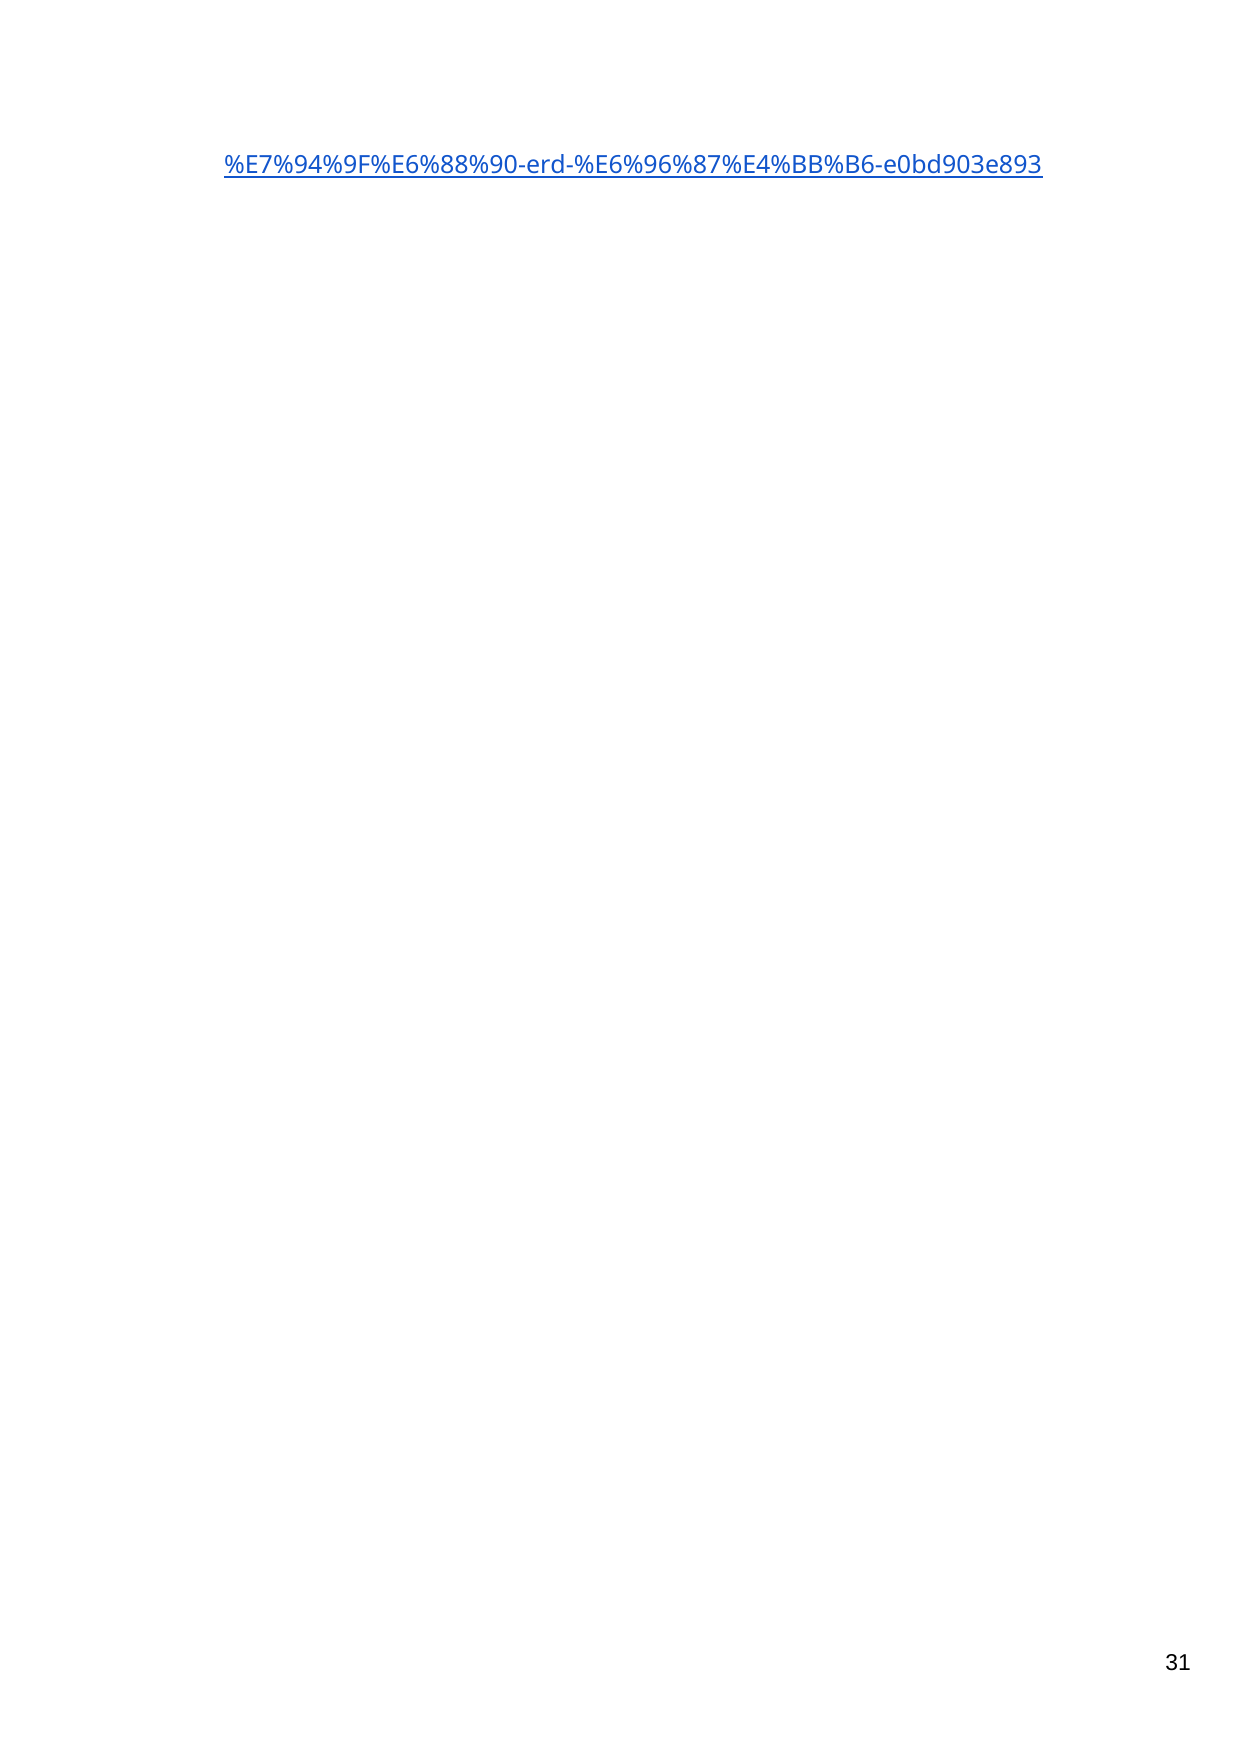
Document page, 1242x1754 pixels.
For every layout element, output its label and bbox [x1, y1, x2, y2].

list [186, 147, 1191, 181]
